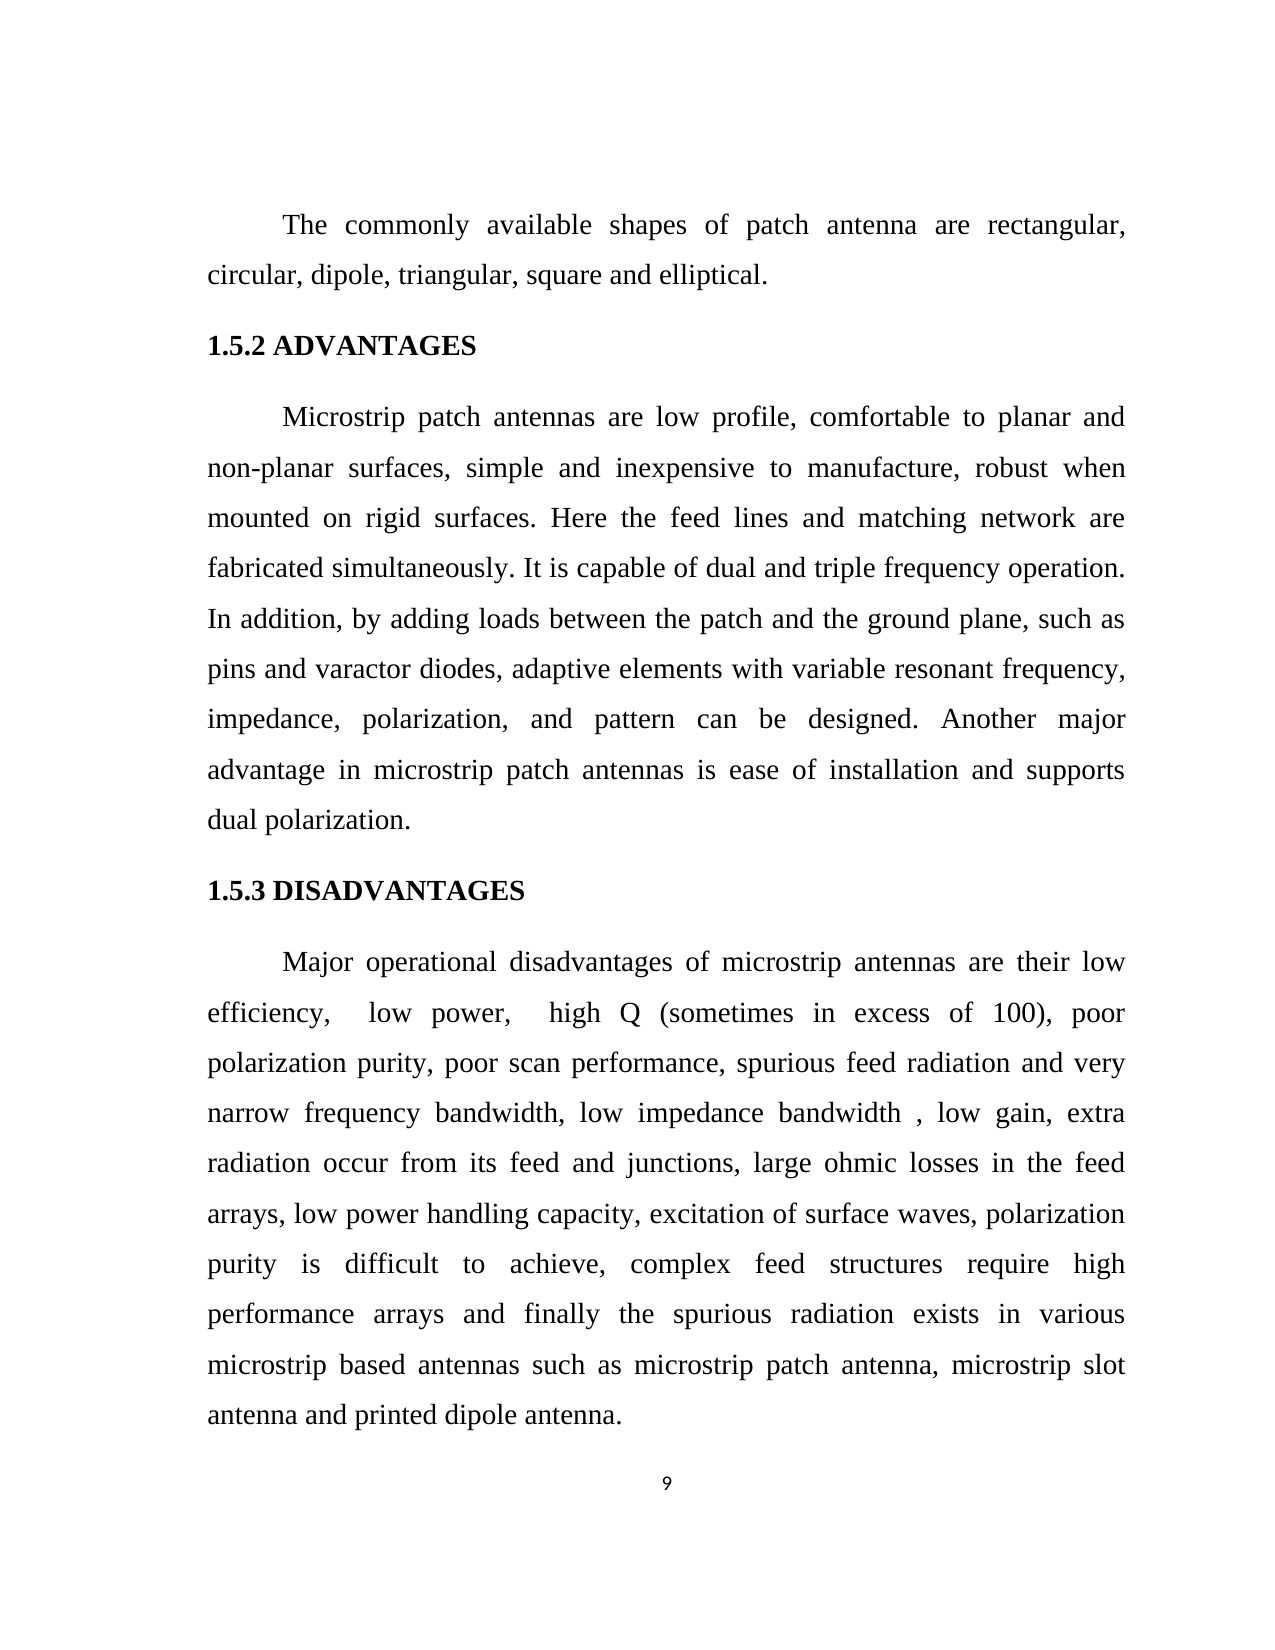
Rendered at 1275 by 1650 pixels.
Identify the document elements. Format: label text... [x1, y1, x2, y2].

text 1.5.3 DISADVANTAGES [207, 873, 1126, 907]
text Major operational disadvantages of microstrip antennas are their low efficiency, low power, high Q (sometimes in excess of 100), poor polarization purity, poor scan performance, spurious feed radiation and very narrow frequency bandwidth, low impedance bandwidth , low gain, extra radiation occur from its feed and junctions, large ohmic losses in the feed arrays, low power handling capacity, excitation of surface waves, polarization purity is difficult to achieve, complex feed structures require high performance arrays and finally the spurious radiation exists in various microstrip based antennas such as microstrip patch antenna, microstrip slot antenna and printed dipole antenna. [207, 944, 1126, 1431]
text The commonly available shapes of patch antenna are rectangular, circular, dipole, triangular, square and elliptical. [207, 207, 1126, 291]
text Microstrip patch antennas are low profile, comfortable to planar and non-planar surfaces, simple and inexpensive to manufacture, robust when mounted on rigid surfaces. Here the feed lines and matching network are fabricated simultaneously. It is capable of dual and triple frequency operation. In addition, by adding loads between the patch and the ground plane, such as pins and varactor diodes, adaptive elements with variable resonant frequency, impedance, polarization, and pattern can be designed. Another major advantage in microstrip patch antennas is ease of installation and supports dual polarization. [207, 399, 1126, 836]
text 1.5.2 ADVANTAGES [207, 328, 1126, 362]
